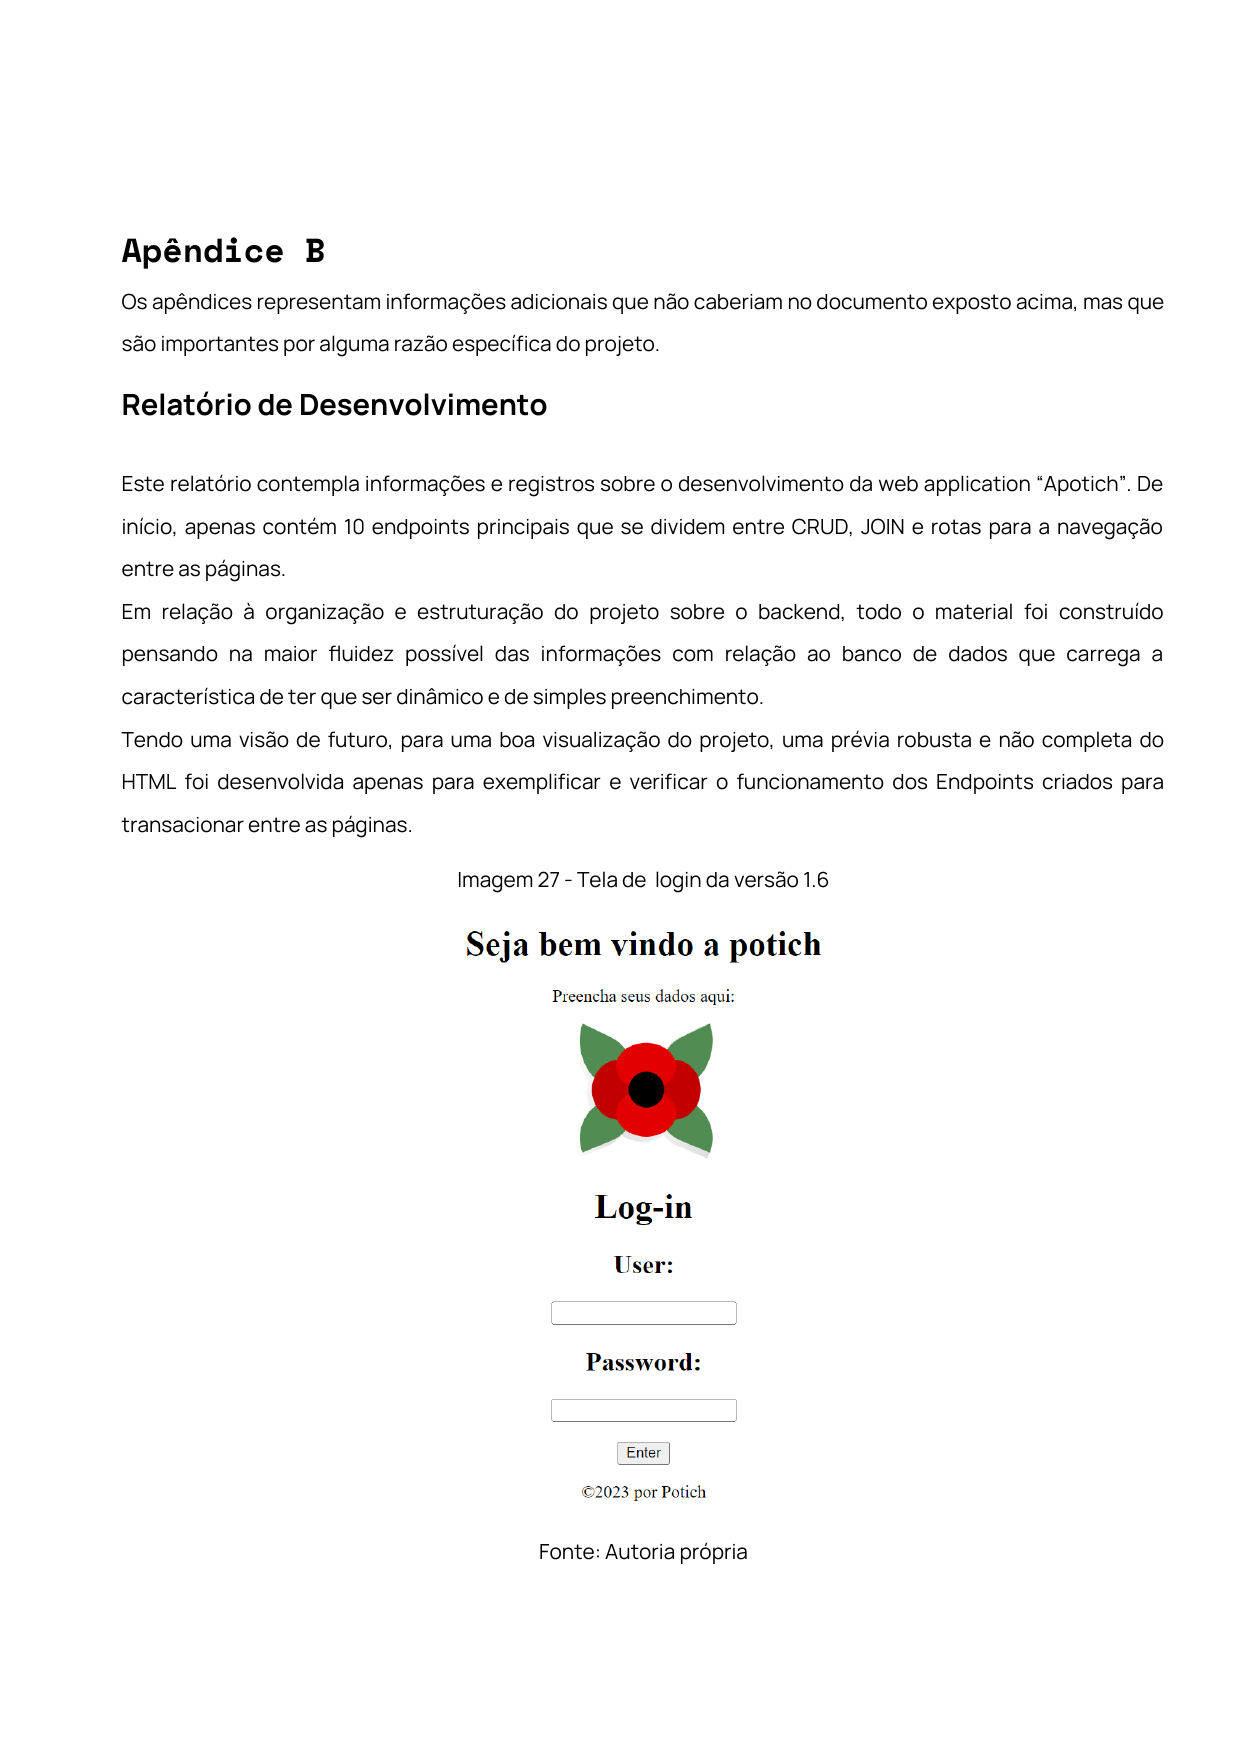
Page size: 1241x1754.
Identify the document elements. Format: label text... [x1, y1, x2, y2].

title Relatório de Desenvolvimento [121, 384, 1165, 424]
text Fonte: Autoria própria [121, 1537, 1165, 1566]
subtitle Apêndice B [121, 225, 1165, 274]
text Este relatório contempla informações e registros sobre o desenvolvimento da web application “Apotich”. De início, apenas contém 10 endpoints principais que se dividem entre CRUD, JOIN e rotas para a navegação entre as páginas. [121, 469, 1165, 583]
text Em relação à organização e estruturação do projeto sobre o backend, todo o material foi construído pensando na maior fluidez possível das informações com relação ao banco de dados que carrega a característica de ter que ser dinâmico e de simples preenchimento. [121, 597, 1165, 711]
text Tendo uma visão de futuro, para uma boa visualização do projeto, uma prévia robusta e não completa do HTML foi desenvolvida apenas para exemplificar e verificar o funcionamento dos Endpoints criados para transacionar entre as páginas. [121, 725, 1165, 838]
text Imagem 27 - Tela de login da versão 1.6 [121, 865, 1165, 894]
text Os apêndices representam informações adicionais que não caberiam no documento exposto acima, mas que são importantes por alguma razão específica do projeto. [121, 287, 1165, 358]
picture [460, 920, 827, 1511]
